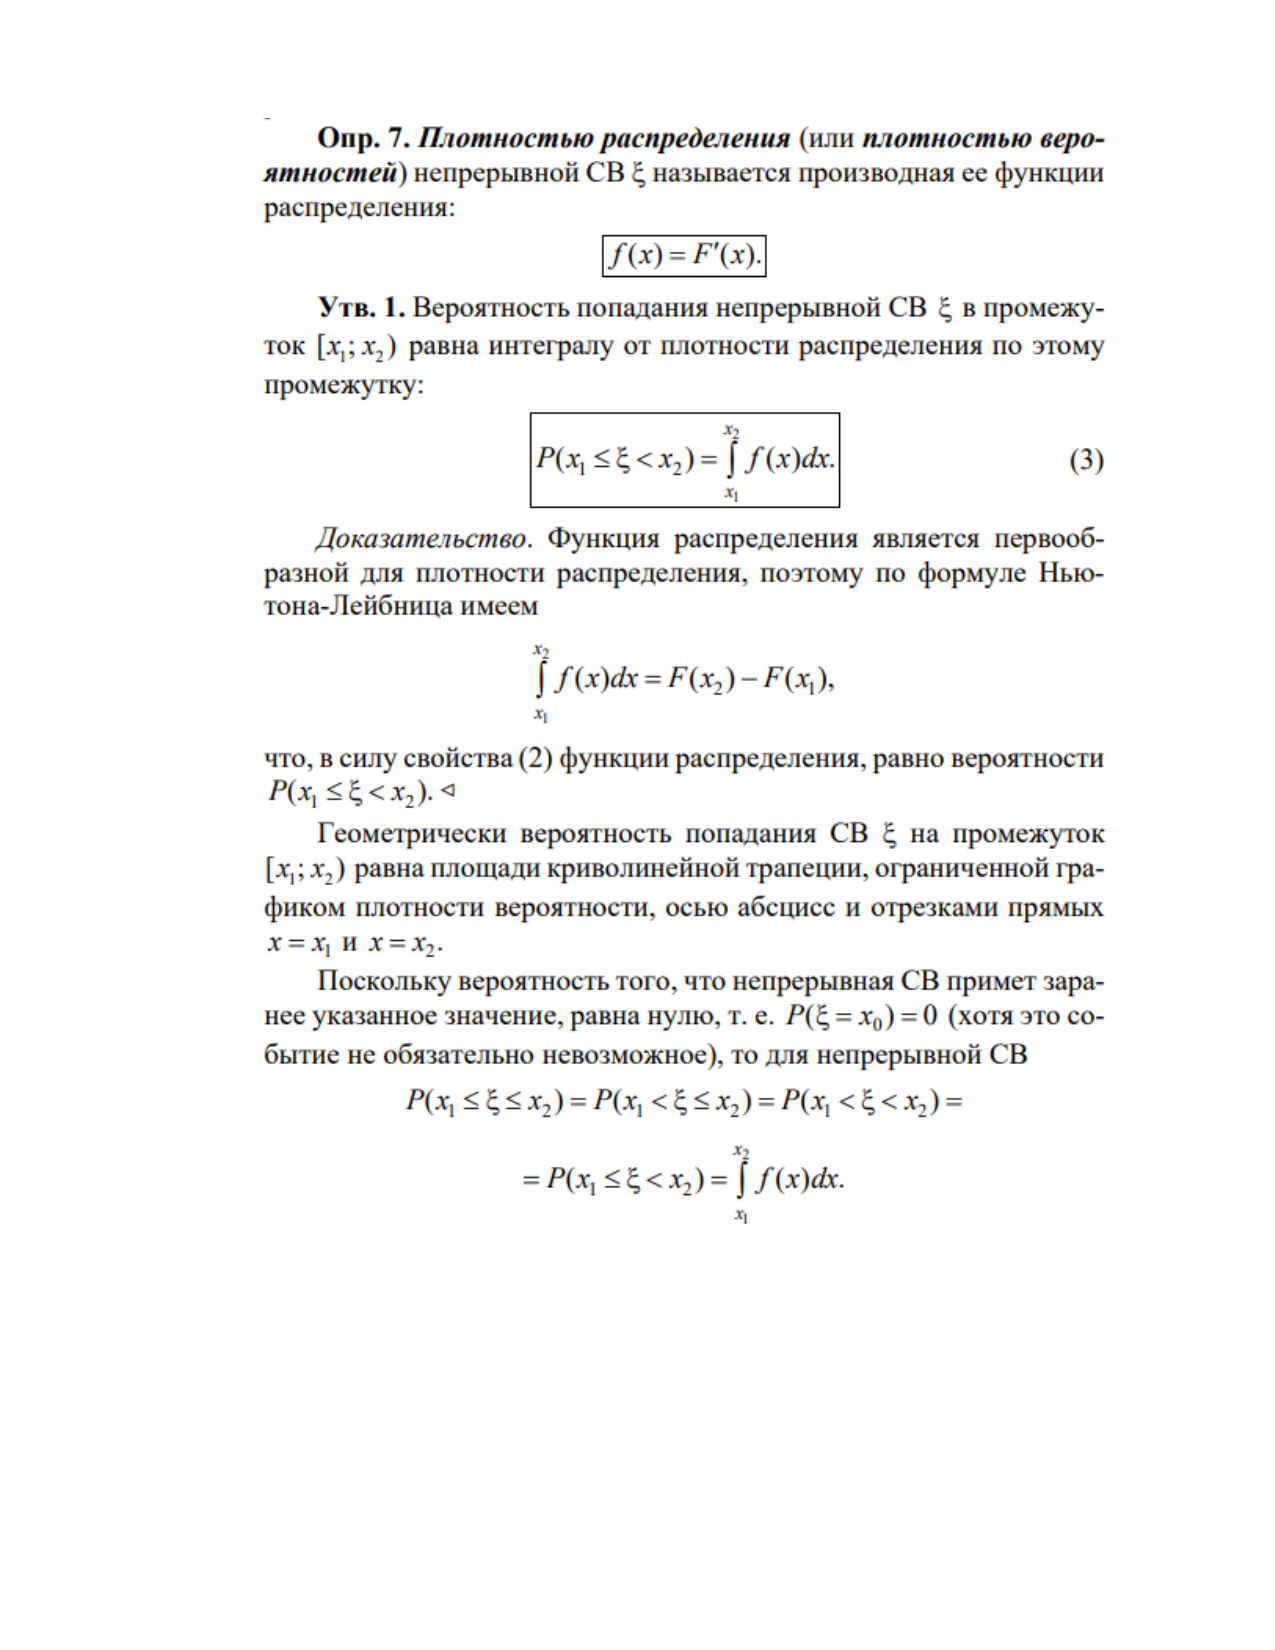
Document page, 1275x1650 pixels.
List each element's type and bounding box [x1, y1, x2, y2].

picture [249, 118, 1115, 1228]
